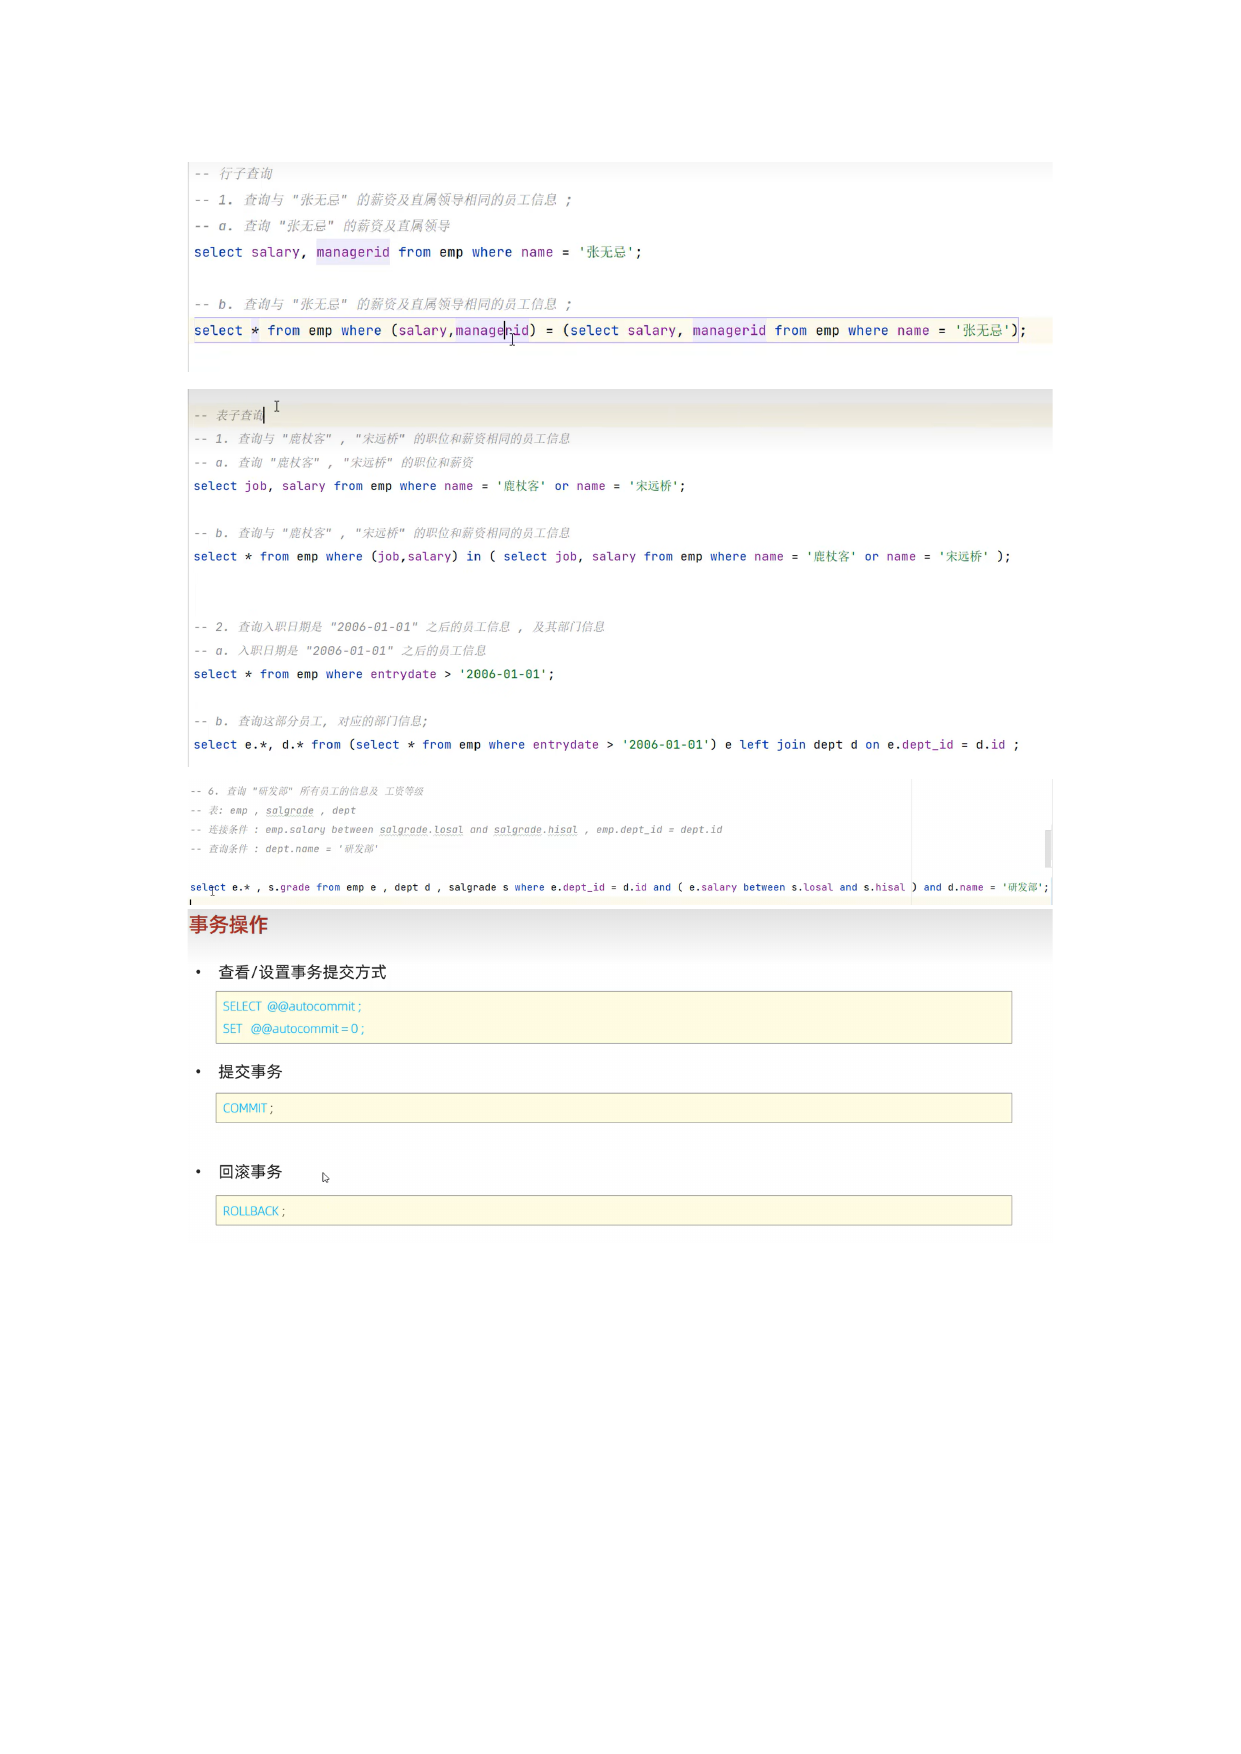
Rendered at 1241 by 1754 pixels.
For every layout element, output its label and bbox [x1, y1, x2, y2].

picture [187, 389, 1053, 767]
picture [187, 909, 1053, 1243]
picture [187, 162, 1053, 372]
picture [187, 779, 1053, 905]
